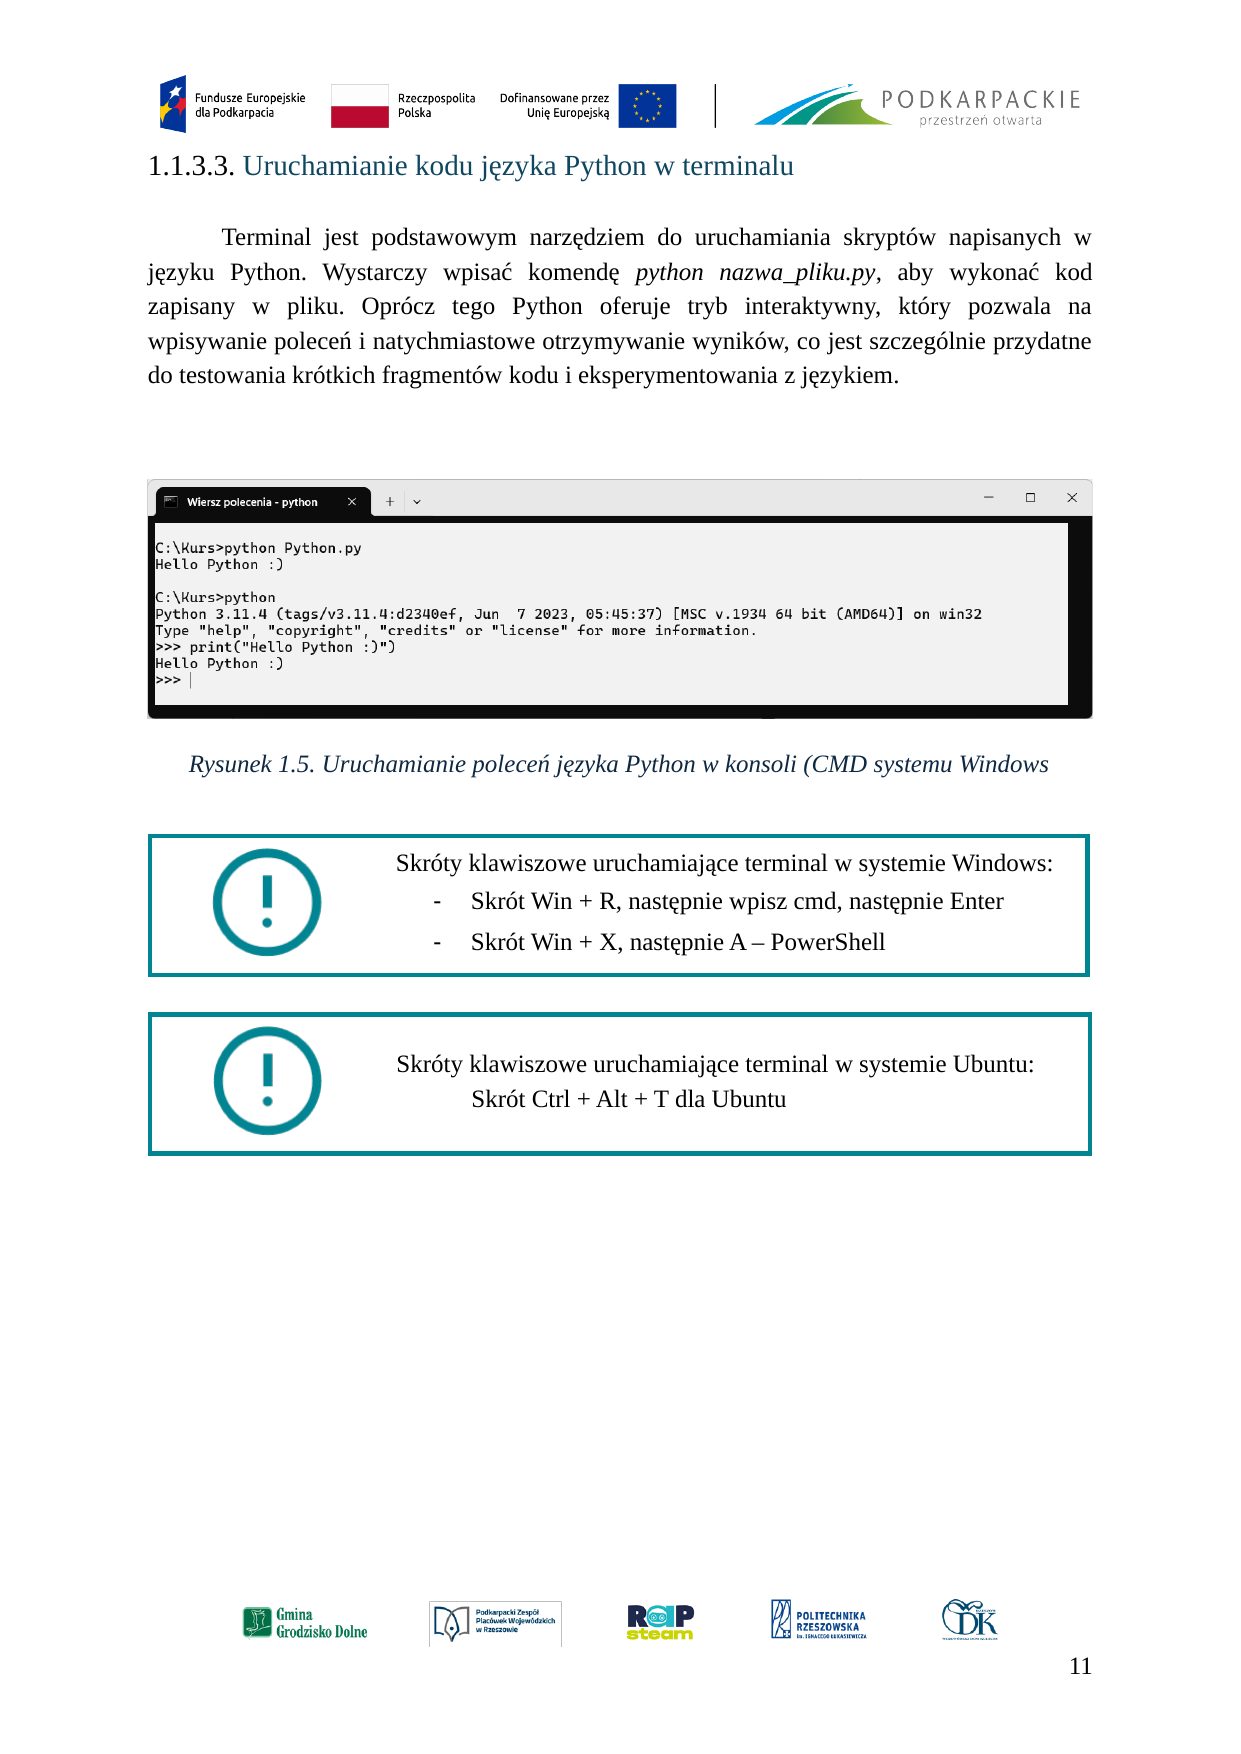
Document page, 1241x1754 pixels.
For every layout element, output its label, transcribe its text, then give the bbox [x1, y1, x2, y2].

table_header [152, 838, 384, 973]
picture [147, 479, 1093, 719]
picture [202, 838, 332, 967]
table_header Skróty klawiszowe uruchamiające terminal w systemie Ubuntu: Skrót Ctrl + Alt + T dla Ubuntu [385, 1017, 1088, 1151]
subtitle Uruchamianie kodu języka Python w terminalu [148, 148, 1092, 181]
picture [242, 1585, 998, 1652]
table_header [152, 1017, 385, 1151]
text Terminal jest podstawowym narzędziem do uruchamiania skryptów napisanych w języku Python. Wystarczy wpisać komendę python nazwa_pliku.py, aby wykonać kod zapisany w pliku. Oprócz tego Python oferuje tryb interaktywny, który pozwala na wpisywanie poleceń i natychmiastowe otrzymywanie wyników, co jest szczególnie przydatne do testowania krótkich fragmentów kodu i eksperymentowania z językiem. [148, 222, 1092, 389]
picture [147, 60, 1093, 148]
table_header Skróty klawiszowe uruchamiające terminal w systemie Windows: Skrót Win + R, następnie wpisz cmd, następnie Enter Skrót Win + X, następnie A – PowerShell [384, 838, 1085, 973]
picture [203, 1016, 332, 1146]
text Rysunek 1.5. Uruchamianie poleceń języka Python w konsoli (CMD systemu Windows [148, 749, 1092, 778]
